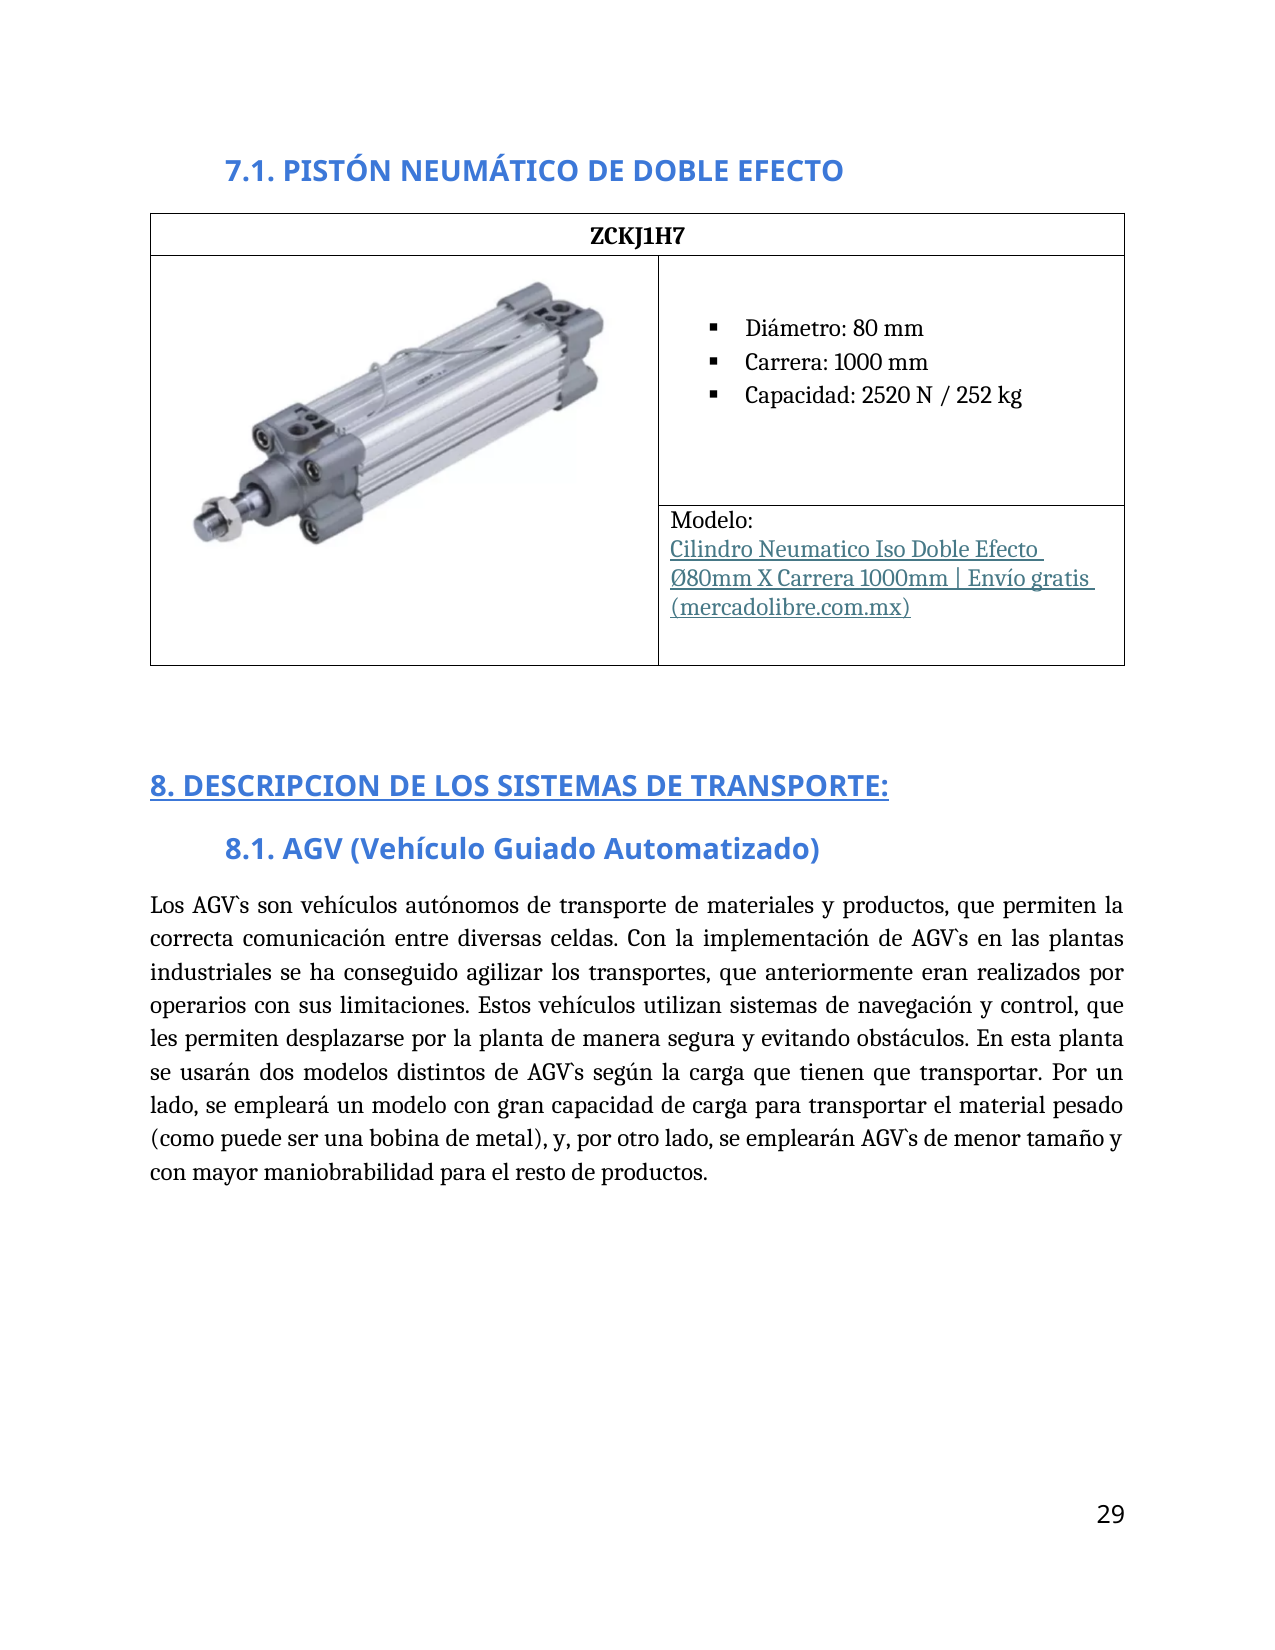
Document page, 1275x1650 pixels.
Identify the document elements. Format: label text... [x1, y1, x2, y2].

text Los AGV`s son vehículos autónomos de transporte de materiales y productos, que permiten la correcta comunicación entre diversas celdas. Con la implementación de AGV`s en las plantas industriales se ha conseguido agilizar los transportes, que anteriormente eran realizados por operarios con sus limitaciones. Estos vehículos utilizan sistemas de navegación y control, que les permiten desplazarse por la planta de manera segura y evitando obstáculos. En esta planta se usarán dos modelos distintos de AGV`s según la carga que tienen que transportar. Por un lado, se empleará un modelo con gran capacidad de carga para transportar el material pesado (como puede ser una bobina de metal), y, por otro lado, se emplearán AGV`s de menor tamaño y con mayor maniobrabilidad para el resto de productos. [150, 891, 1125, 1186]
table_cell [151, 256, 658, 664]
table_cell Modelo: Cilindro Neumatico Iso Doble Efecto Ø80mm X Carrera 1000mm | Envío gratis (mercadolibre.com.mx) [659, 506, 1124, 664]
subtitle 8.1. AGV (Vehículo Guiado Automatizado) [150, 828, 1125, 868]
picture [162, 256, 647, 602]
subtitle 7.1. PISTÓN NEUMÁTICO DE DOBLE EFECTO [150, 150, 1125, 190]
table_cell Diámetro: 80 mm Carrera: 1000 mm Capacidad: 2520 N / 252 kg [659, 256, 1124, 505]
table_header ZCKJ1H7 [151, 214, 1124, 255]
subtitle 8. DESCRIPCION DE LOS SISTEMAS DE TRANSPORTE: [150, 766, 1125, 805]
